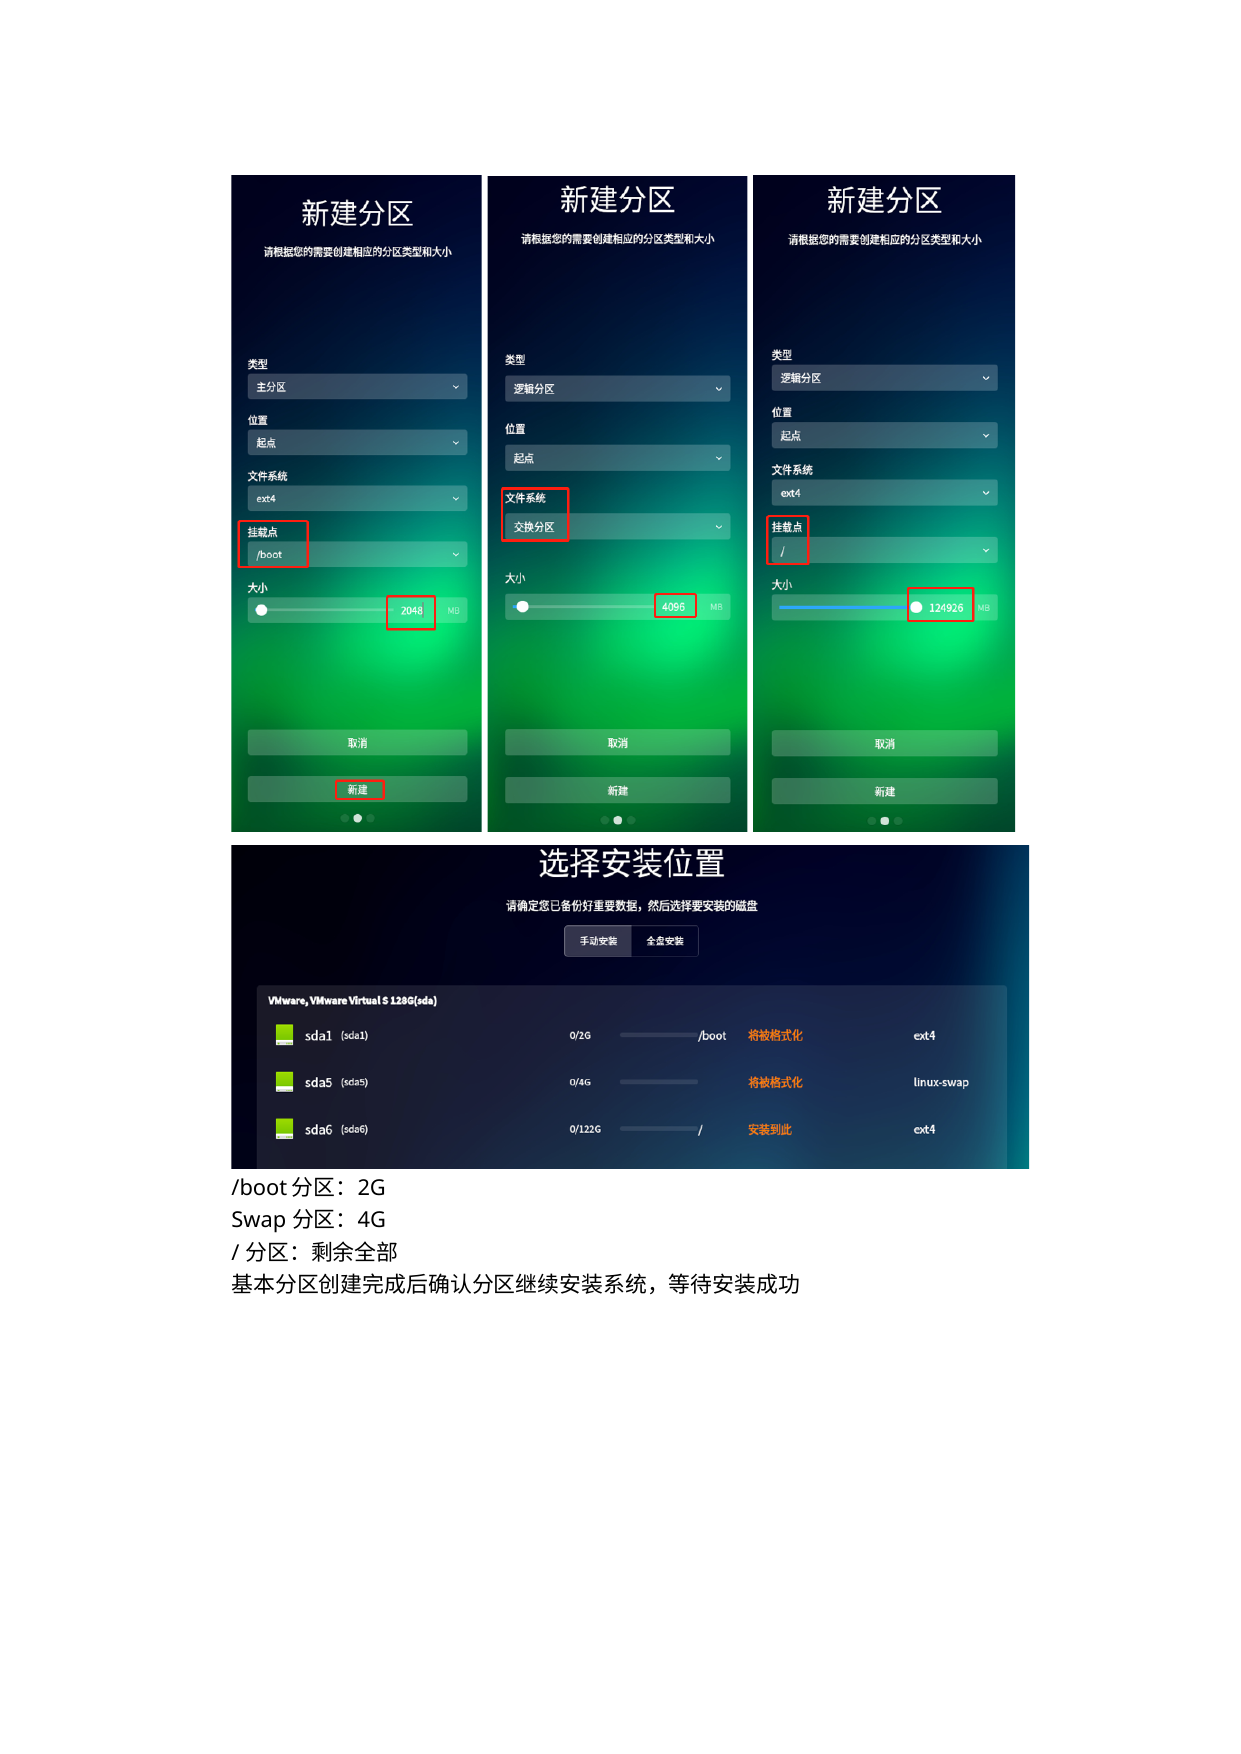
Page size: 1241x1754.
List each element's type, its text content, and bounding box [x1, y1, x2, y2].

picture [231, 845, 1030, 1169]
text 基本分区创建完成后确认分区继续安装系统，等待安装成功 [187, 1267, 1053, 1299]
picture [773, 465, 791, 475]
picture [794, 465, 812, 475]
text / 分区：剩余全部 [187, 1234, 1053, 1267]
picture [269, 471, 287, 481]
picture [487, 176, 748, 832]
picture [231, 175, 482, 832]
text /boot分区：2G [187, 1169, 1053, 1202]
picture [753, 175, 1015, 832]
text Swap 分区：4G [187, 1202, 1053, 1234]
